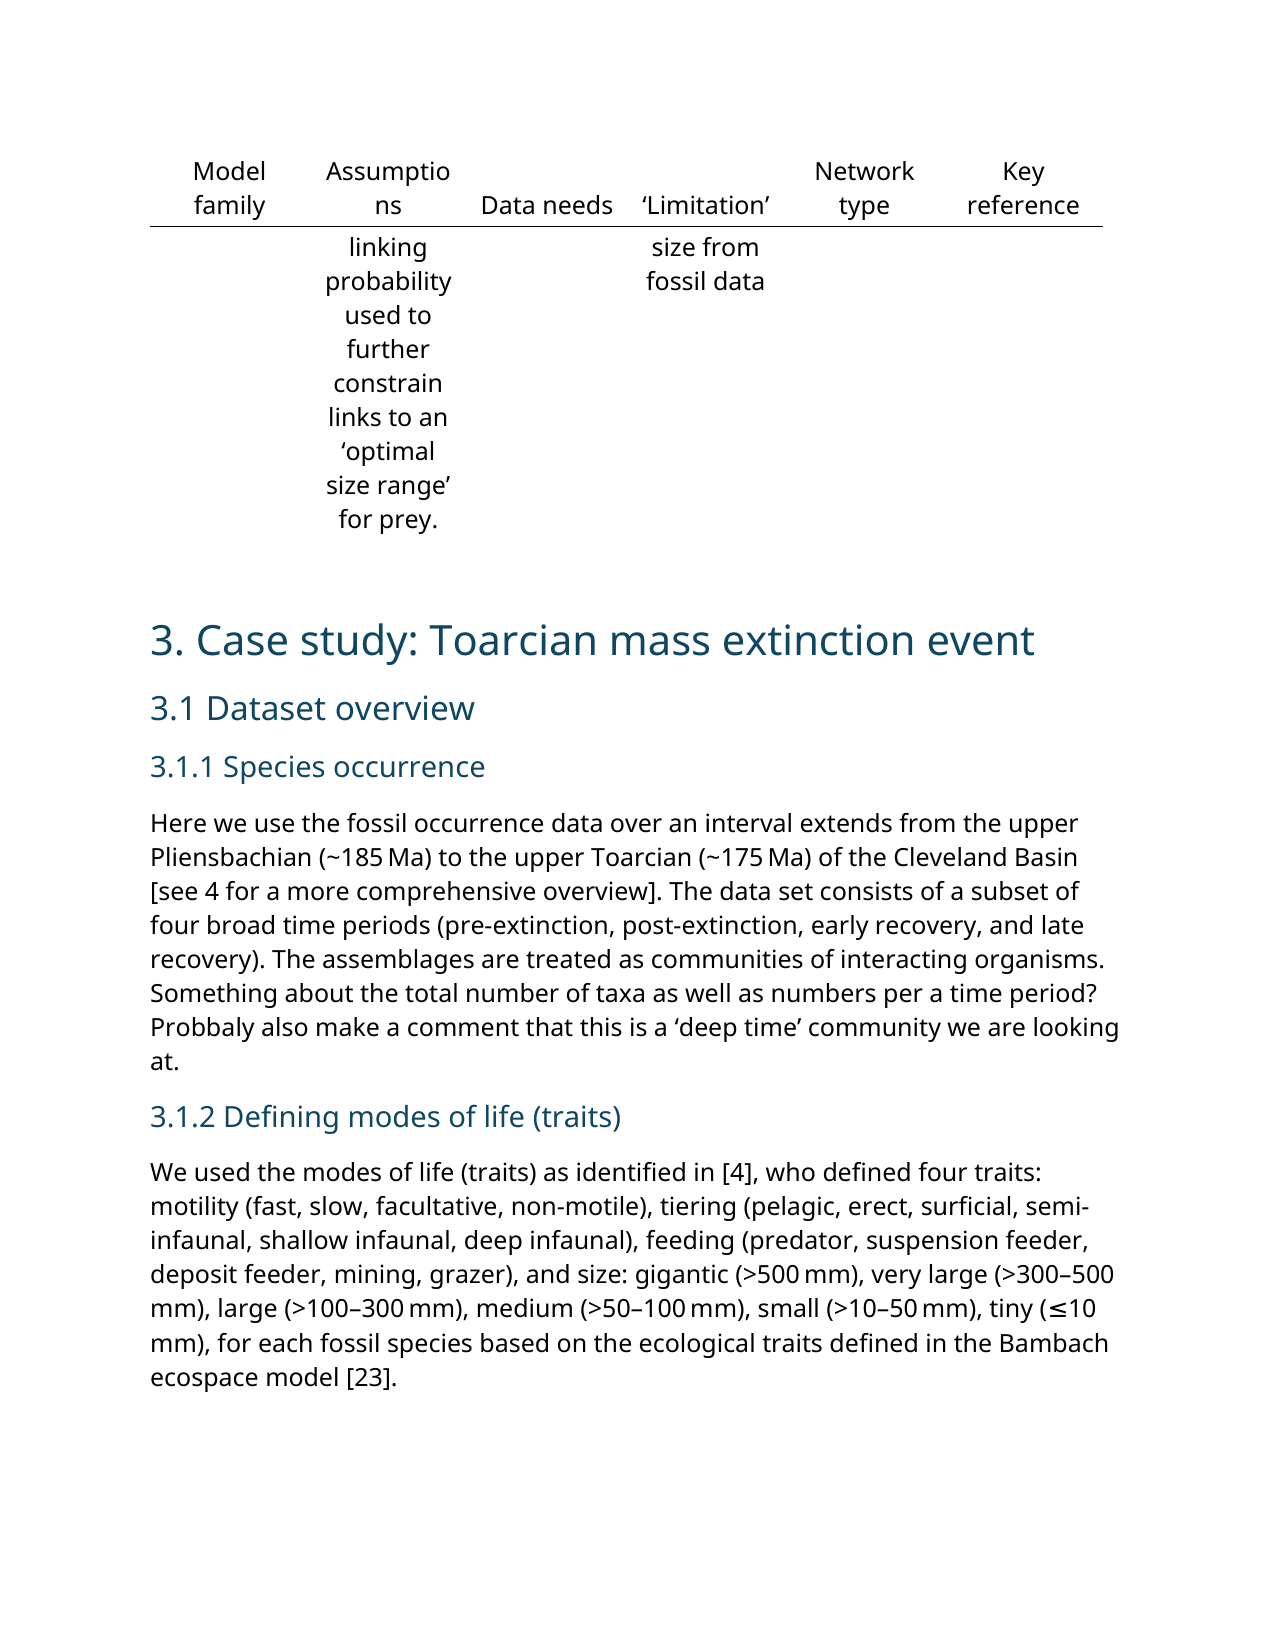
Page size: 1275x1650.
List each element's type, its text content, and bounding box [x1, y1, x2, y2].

subtitle 3.1.1 Species occurrence [150, 747, 1125, 786]
subtitle 3.1 Dataset overview [150, 685, 1125, 730]
subtitle 3.1.2 Defining modes of life (traits) [150, 1096, 1125, 1136]
text Here we use the fossil occurrence data over an interval extends from the upper Pliensbachian (~185 Ma) to the upper Toarcian (~175 Ma) of the Cleveland Basin [see 4 for a more comprehensive overview]. The data set consists of a subset of four broad time periods (pre-extinction, post-extinction, early recovery, and late recovery). The assemblages are treated as communities of interacting organisms. Something about the total number of taxa as well as numbers per a time period? Probbaly also make a comment that this is a ‘deep time’ community we are looking at. [150, 805, 1125, 1078]
subtitle 3. Case study: Toarcian mass extinction event [150, 611, 1125, 668]
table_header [139, 150, 1114, 574]
text We used the modes of life (traits) as identified in [4], who defined four traits: motility (fast, slow, facultative, non-motile), tiering (pelagic, erect, surficial, semi-infaunal, shallow infaunal, deep infaunal), feeding (predator, suspension feeder, deposit feeder, mining, grazer), and size: gigantic (>500 mm), very large (>300–500 mm), large (>100–300 mm), medium (>50–100 mm), small (>10–50 mm), tiny (≤10 mm), for each fossil species based on the ecological traits defined in the Bambach ecospace model [23]. [150, 1155, 1125, 1393]
